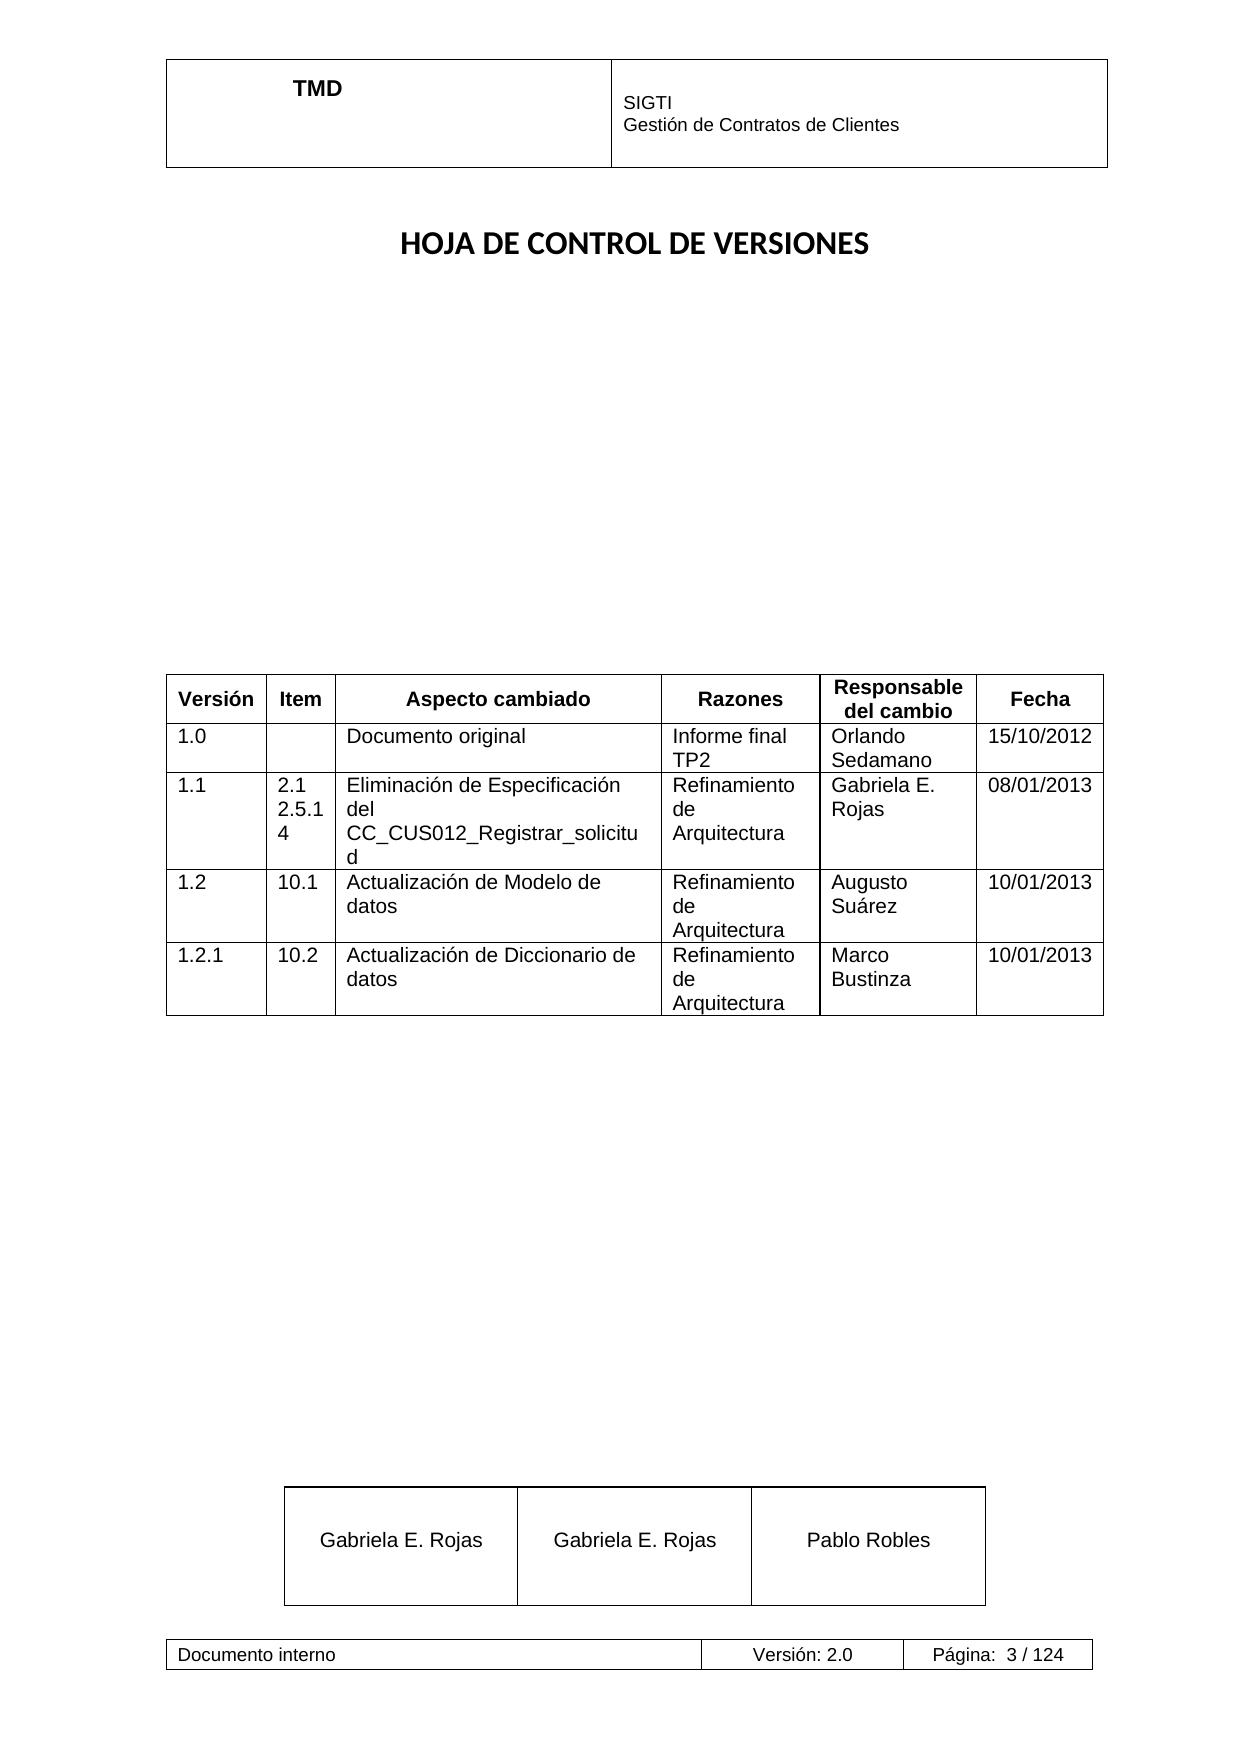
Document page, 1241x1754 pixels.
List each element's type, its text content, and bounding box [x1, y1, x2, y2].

table_cell 10.1 [267, 870, 335, 942]
table_cell 10.2 [267, 943, 335, 1014]
table_cell 15/10/2012 [977, 724, 1103, 772]
text HOJA DE CONTROL DE VERSIONES [177, 222, 1092, 262]
table_header Pablo Robles [752, 1488, 985, 1604]
table_cell Augusto Suárez [821, 870, 976, 942]
table_header Versión [167, 675, 266, 723]
table_cell Actualización de Modelo de datos [336, 870, 661, 942]
table_cell Informe final TP2 [662, 724, 819, 772]
table_header Item [267, 675, 335, 723]
table_cell [267, 724, 335, 772]
table_header Gabriela E. Rojas [518, 1488, 751, 1604]
table_header Gabriela E. Rojas [285, 1488, 517, 1604]
table_cell Documento original [336, 724, 661, 772]
table_cell Eliminación de Especificación del CC_CUS012_Registrar_solicitud [336, 773, 661, 869]
table_header Responsable del cambio [821, 675, 976, 723]
table_cell 10/01/2013 [977, 870, 1103, 942]
table_cell 10/01/2013 [977, 943, 1103, 1014]
table_cell Refinamiento de Arquitectura [662, 870, 819, 942]
table_cell 2.1 2.5.1 4 [267, 773, 335, 869]
table_cell Actualización de Diccionario de datos [336, 943, 661, 1014]
table_cell 1.2.1 [167, 943, 266, 1014]
table_cell Marco Bustinza [821, 943, 976, 1014]
table_cell 1.2 [167, 870, 266, 942]
table_header Razones [662, 675, 819, 723]
table_header Fecha [977, 675, 1103, 723]
table_cell 1.0 [167, 724, 266, 772]
table_cell Refinamiento de Arquitectura [662, 773, 819, 869]
table_cell 1.1 [167, 773, 266, 869]
table_cell 08/01/2013 [977, 773, 1103, 869]
table_header Aspecto cambiado [336, 675, 661, 723]
table_cell Gabriela E. Rojas [821, 773, 976, 869]
table_cell Orlando Sedamano [821, 724, 976, 772]
table_cell Refinamiento de Arquitectura [662, 943, 819, 1014]
